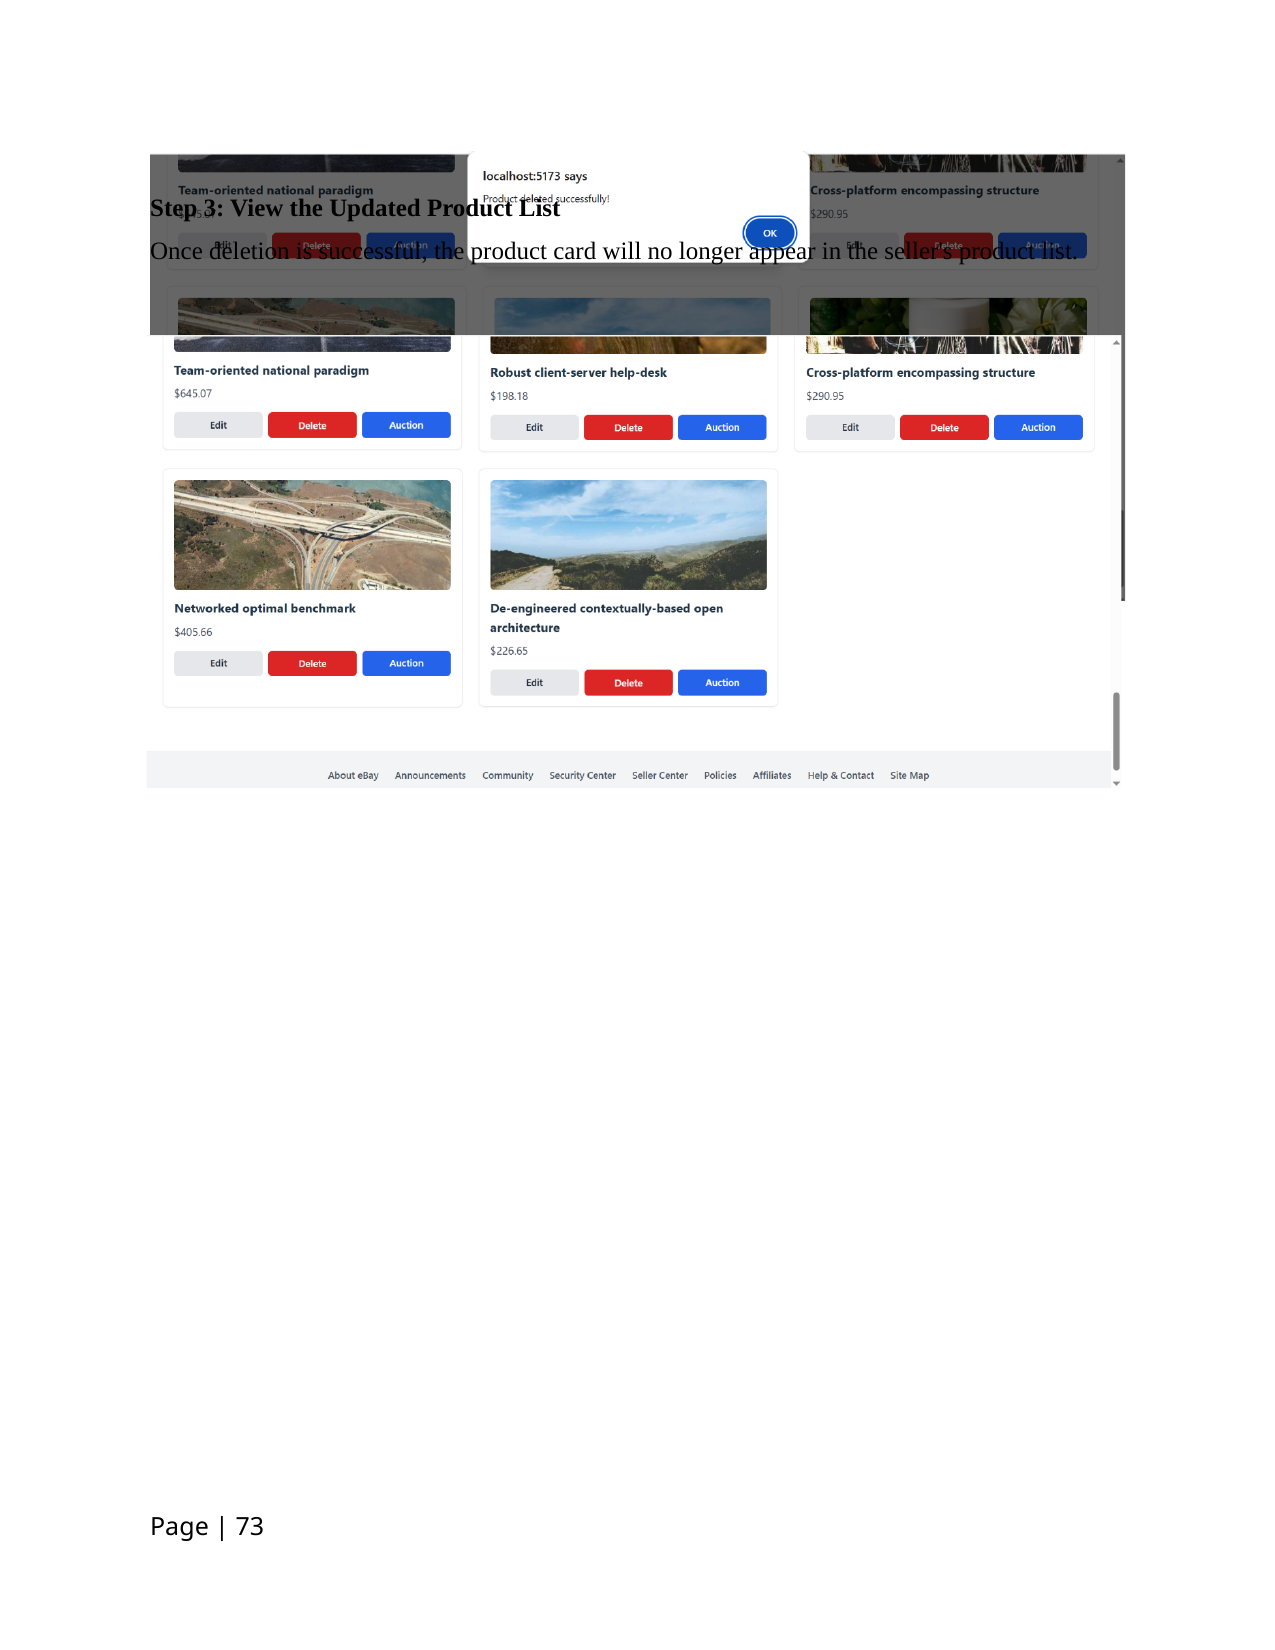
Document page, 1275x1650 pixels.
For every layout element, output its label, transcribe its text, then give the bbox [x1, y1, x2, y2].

text Step 3: View the Updated Product List [150, 193, 1125, 222]
picture [146, 265, 1125, 788]
picture [150, 222, 1125, 236]
picture [150, 151, 1125, 193]
text Once deletion is successful, the product card will no longer appear in the seller's product list. [150, 236, 1125, 265]
